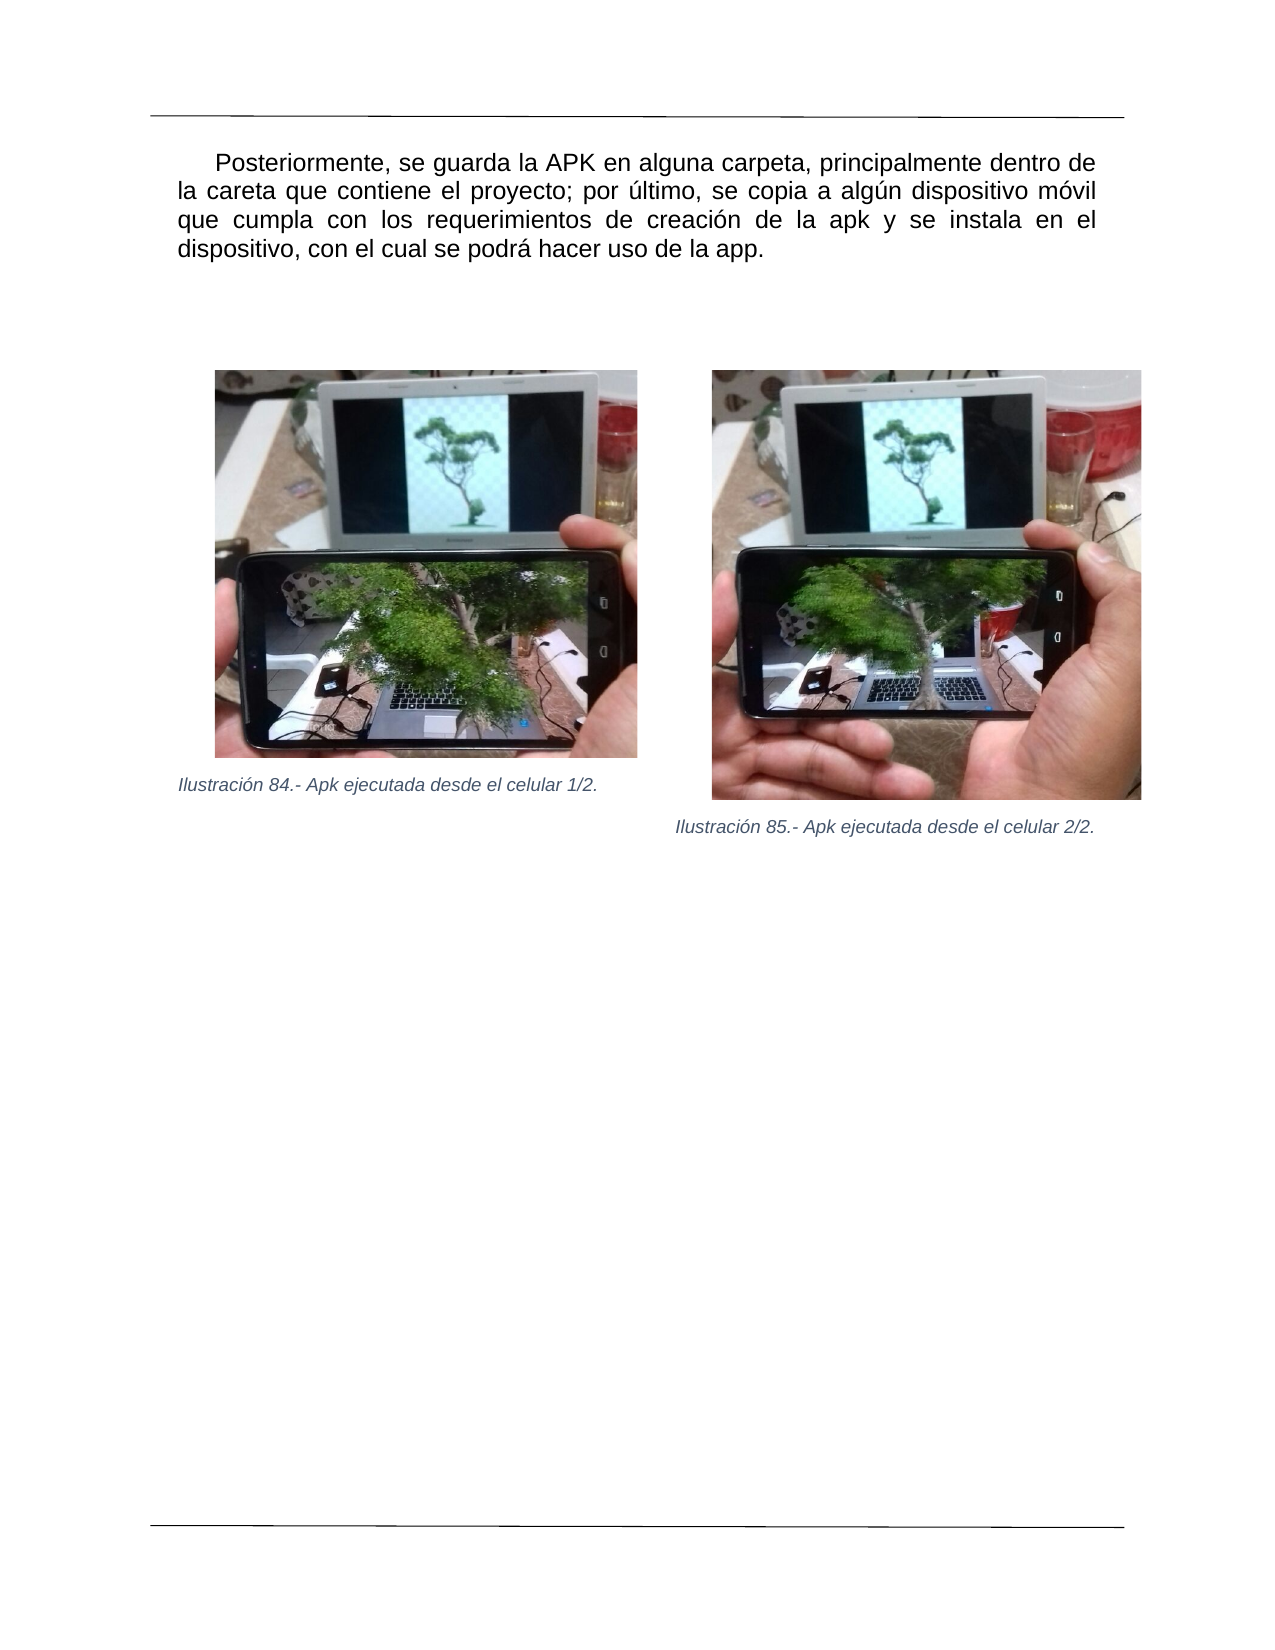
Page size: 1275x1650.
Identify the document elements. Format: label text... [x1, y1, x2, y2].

picture [711, 370, 1142, 800]
text Posteriormente, se guarda la APK en alguna carpeta, principalmente dentro de la careta que contiene el proyecto; por último, se copia a algún dispositivo móvil que cumpla con los requerimientos de creación de la apk y se instala en el dispositivo, con el cual se podrá hacer uso de la app. [177, 148, 1098, 263]
text Ilustración 85.- Apk ejecutada desde el celular 2/2. [674, 816, 1098, 838]
picture [214, 370, 638, 758]
text Ilustración 84.- Apk ejecutada desde el celular 1/2. [177, 774, 601, 796]
